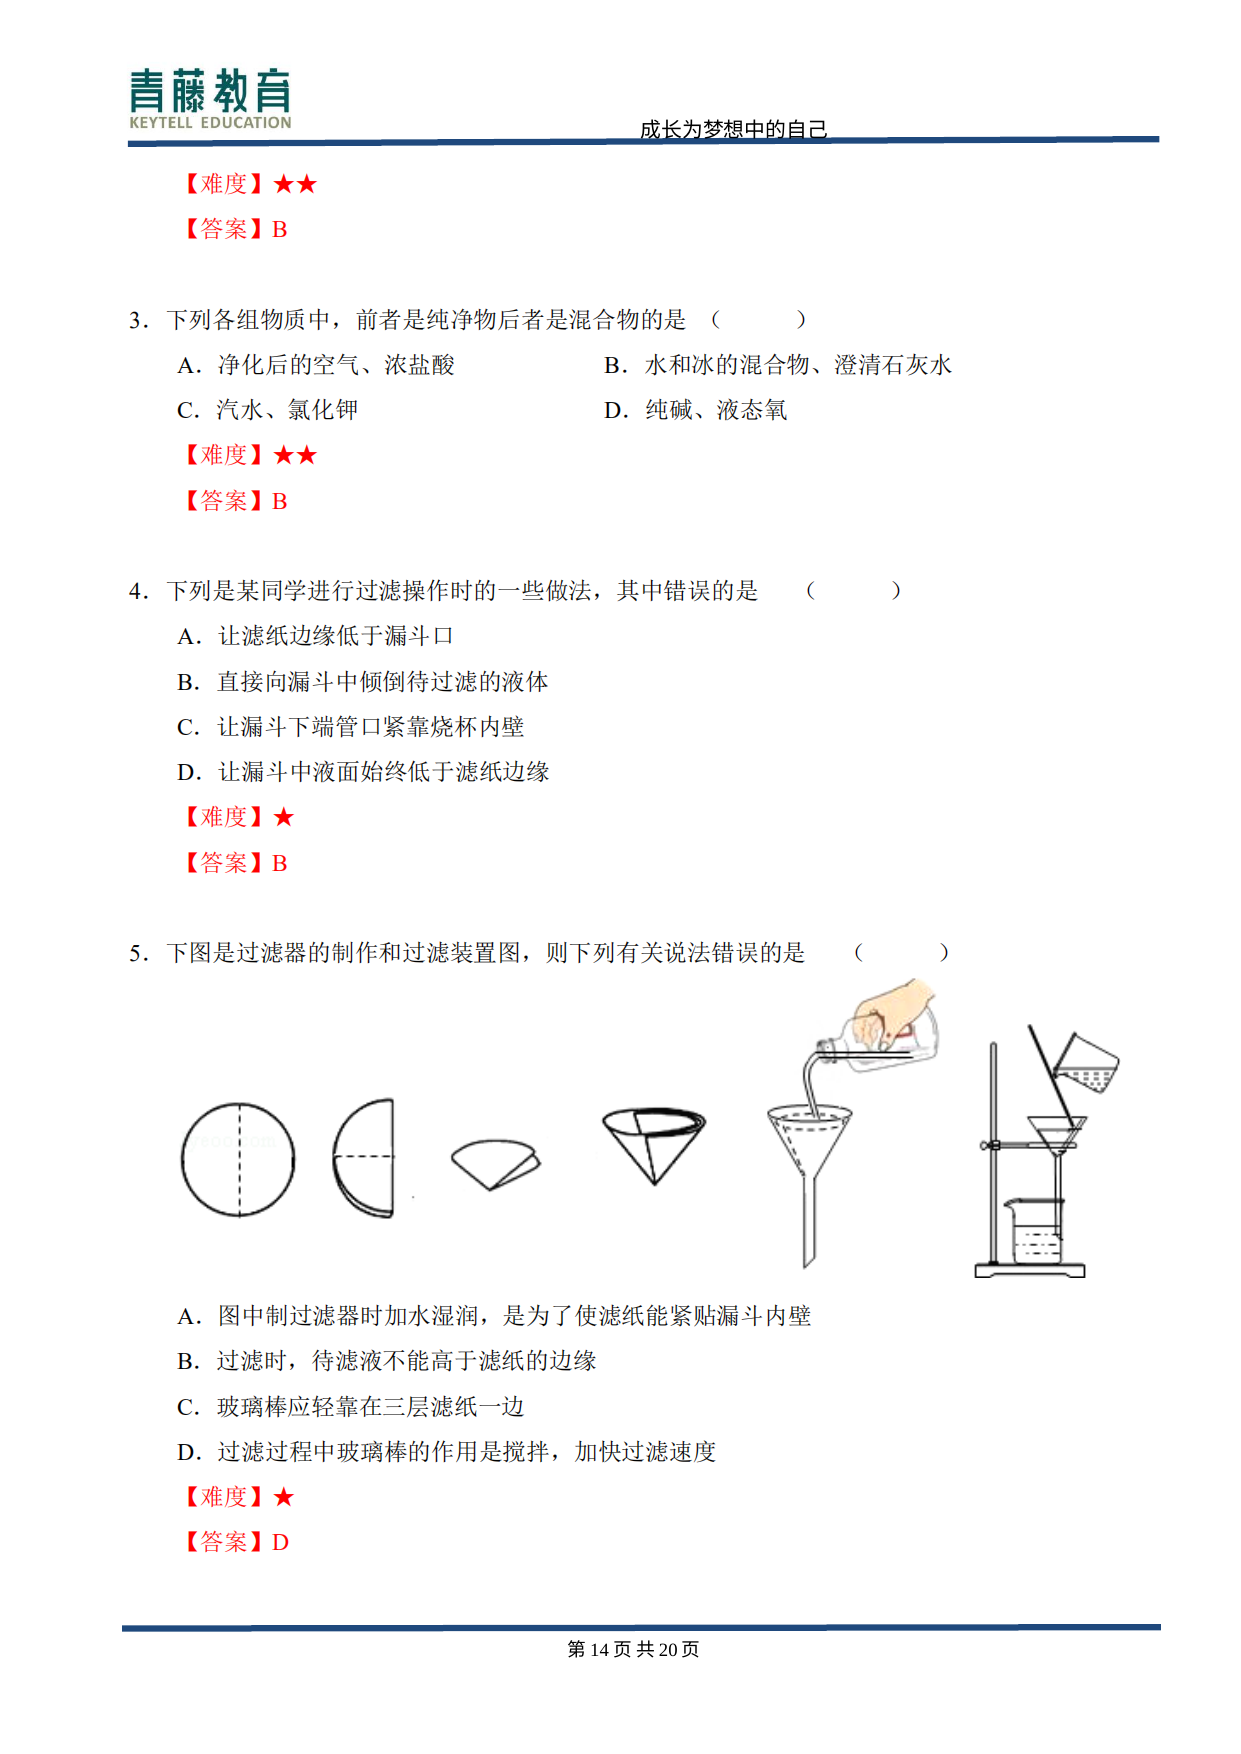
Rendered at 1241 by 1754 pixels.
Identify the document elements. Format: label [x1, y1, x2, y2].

picture [117, 155, 1158, 1618]
picture [113, 51, 303, 134]
